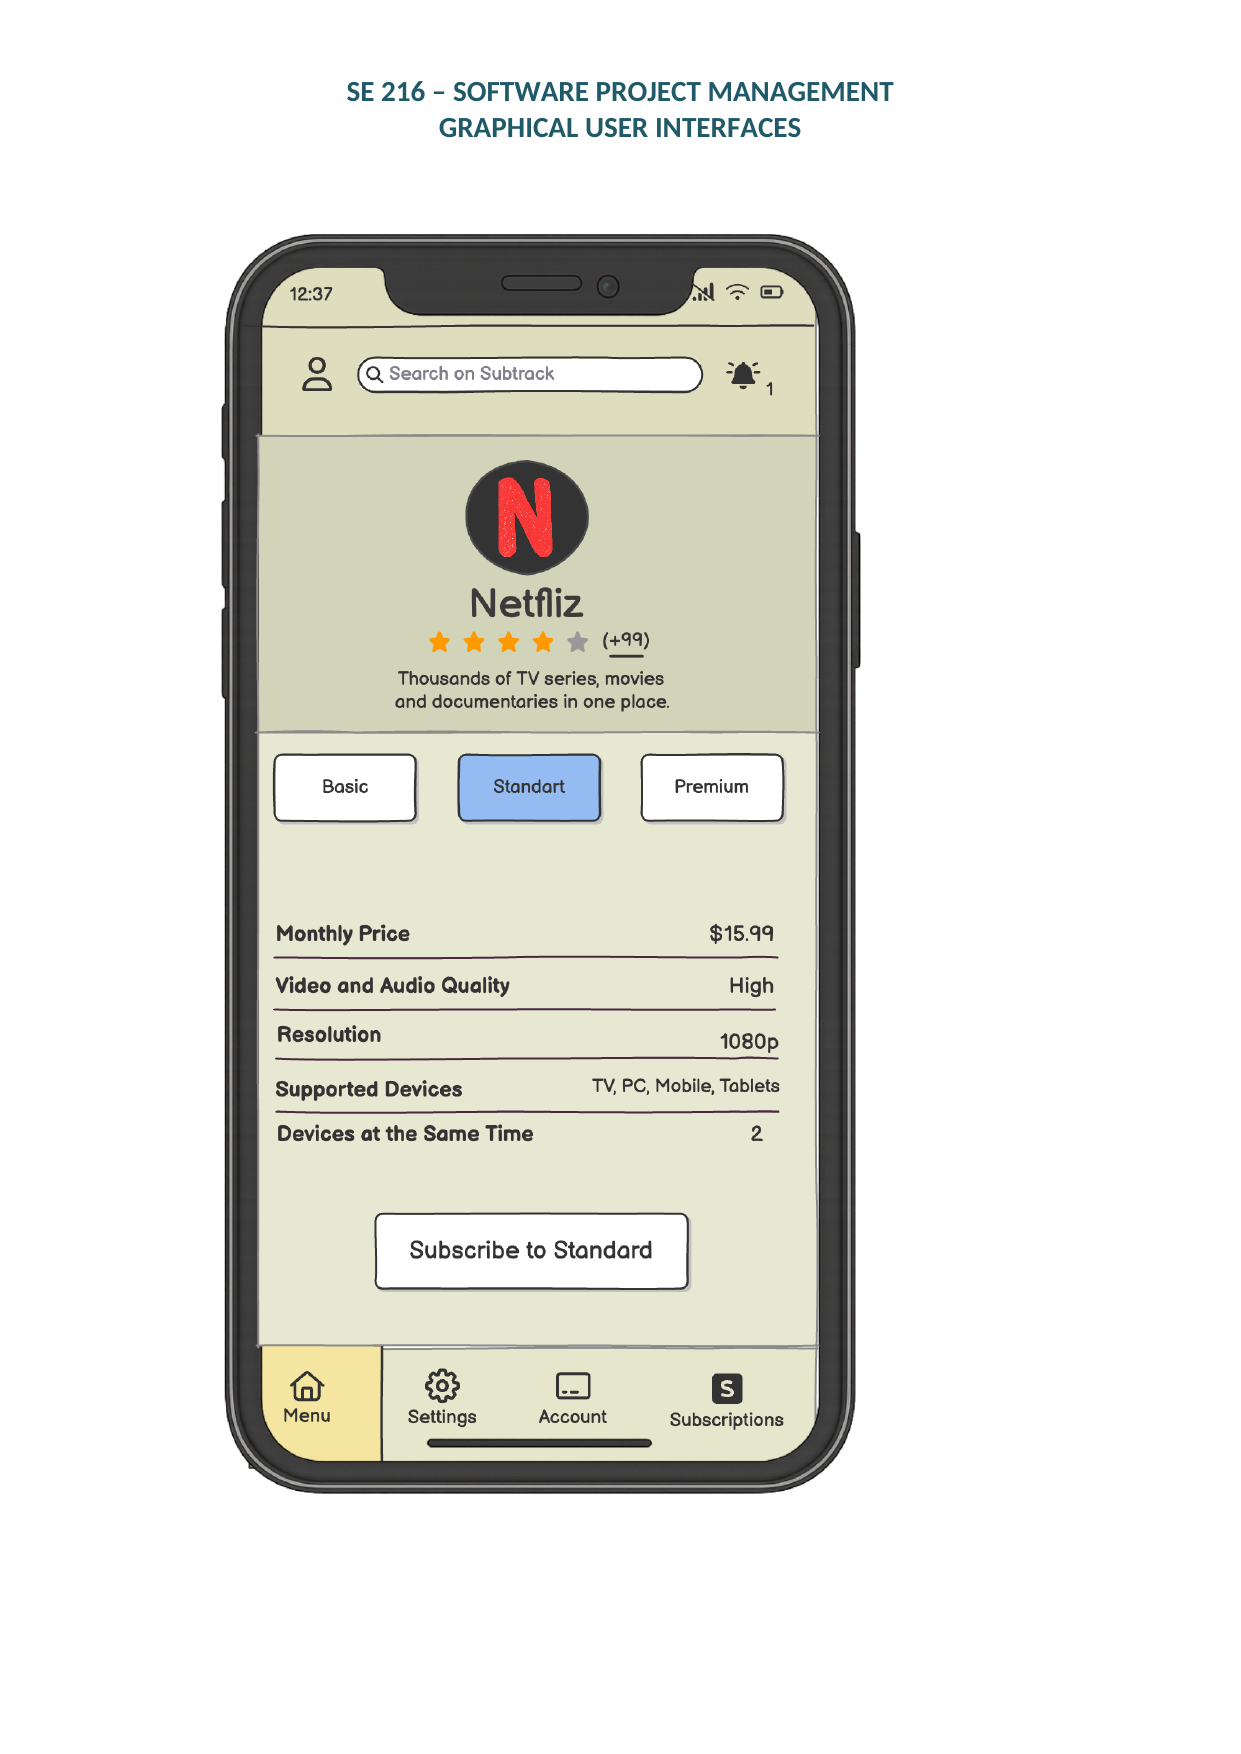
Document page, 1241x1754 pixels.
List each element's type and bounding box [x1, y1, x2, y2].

picture [75, 175, 1166, 1551]
